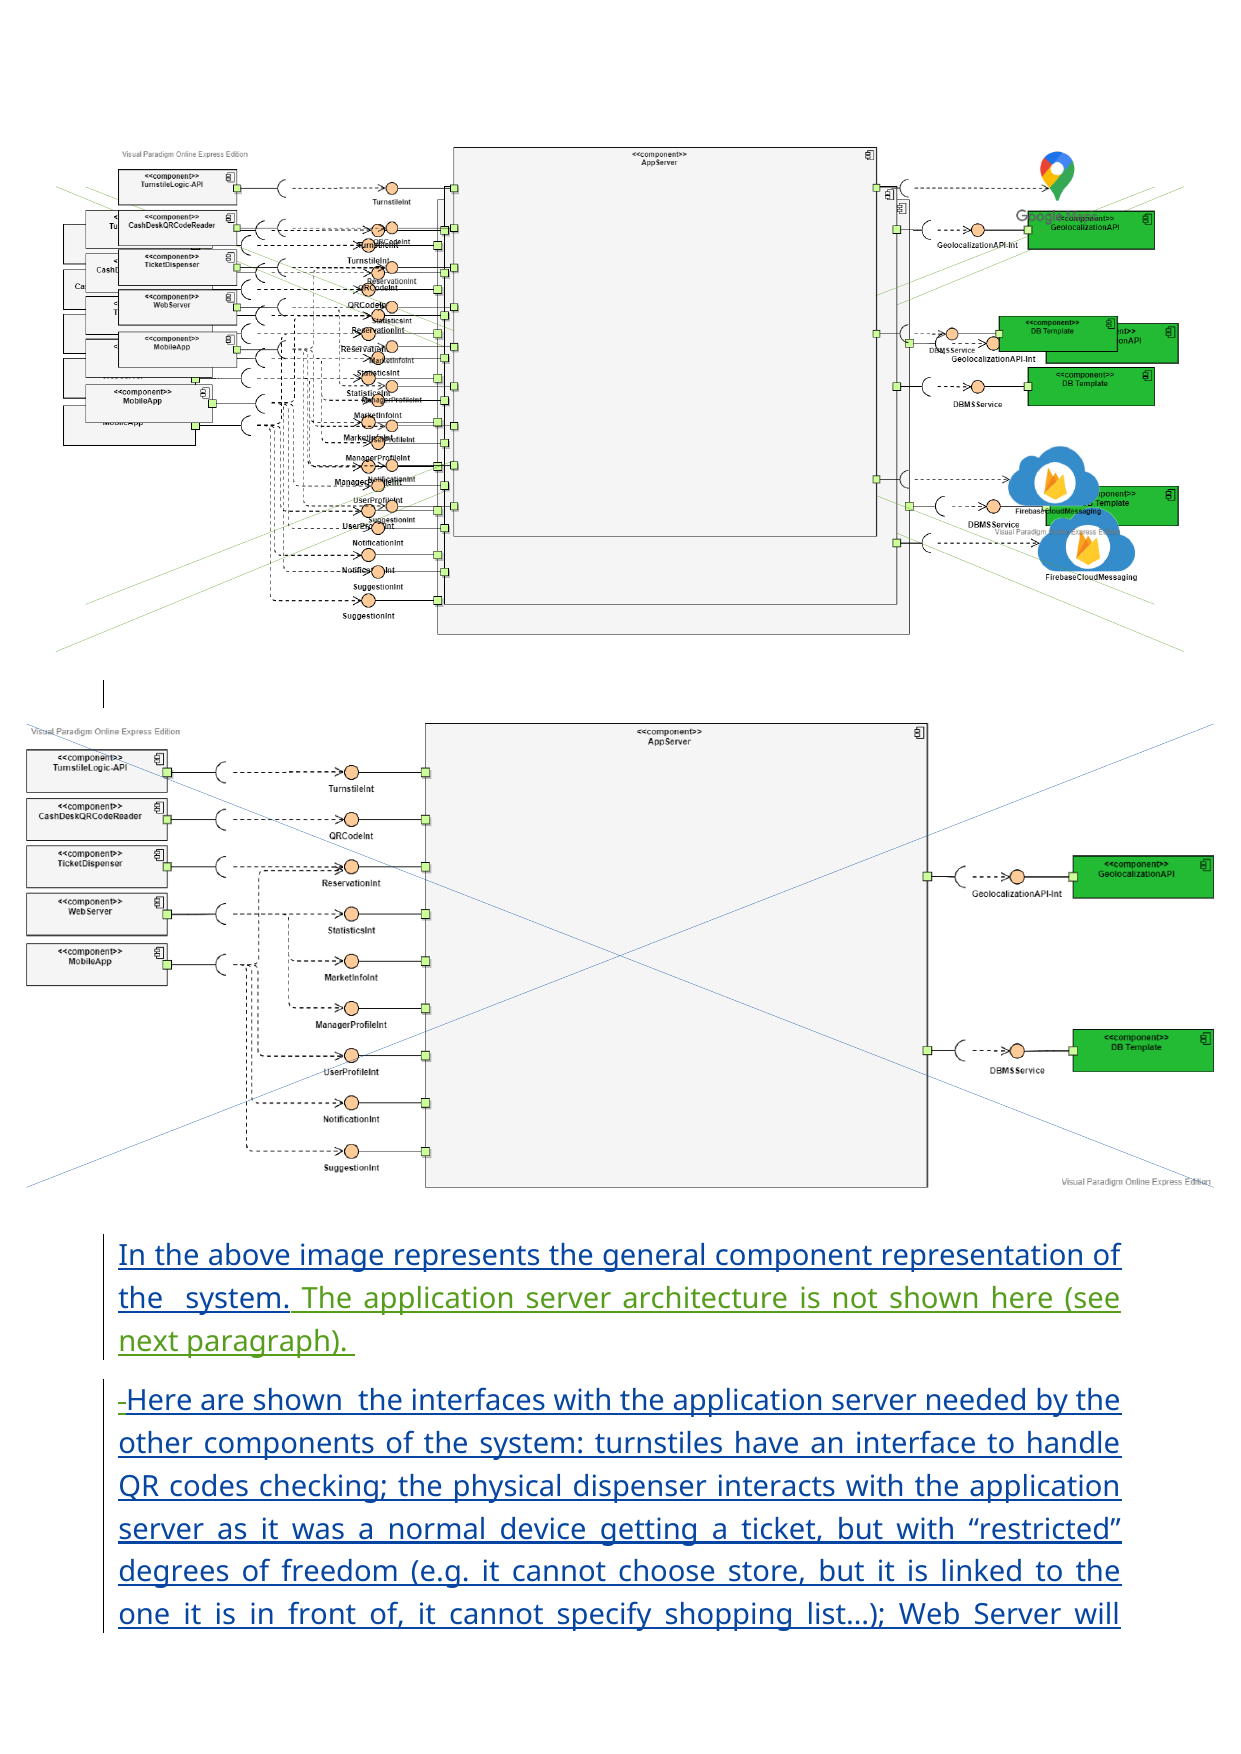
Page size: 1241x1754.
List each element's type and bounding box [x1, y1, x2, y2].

picture [28, 723, 1213, 955]
picture [28, 957, 1212, 1188]
picture [622, 725, 1214, 1186]
picture [56, 147, 1185, 652]
picture [26, 725, 618, 1187]
